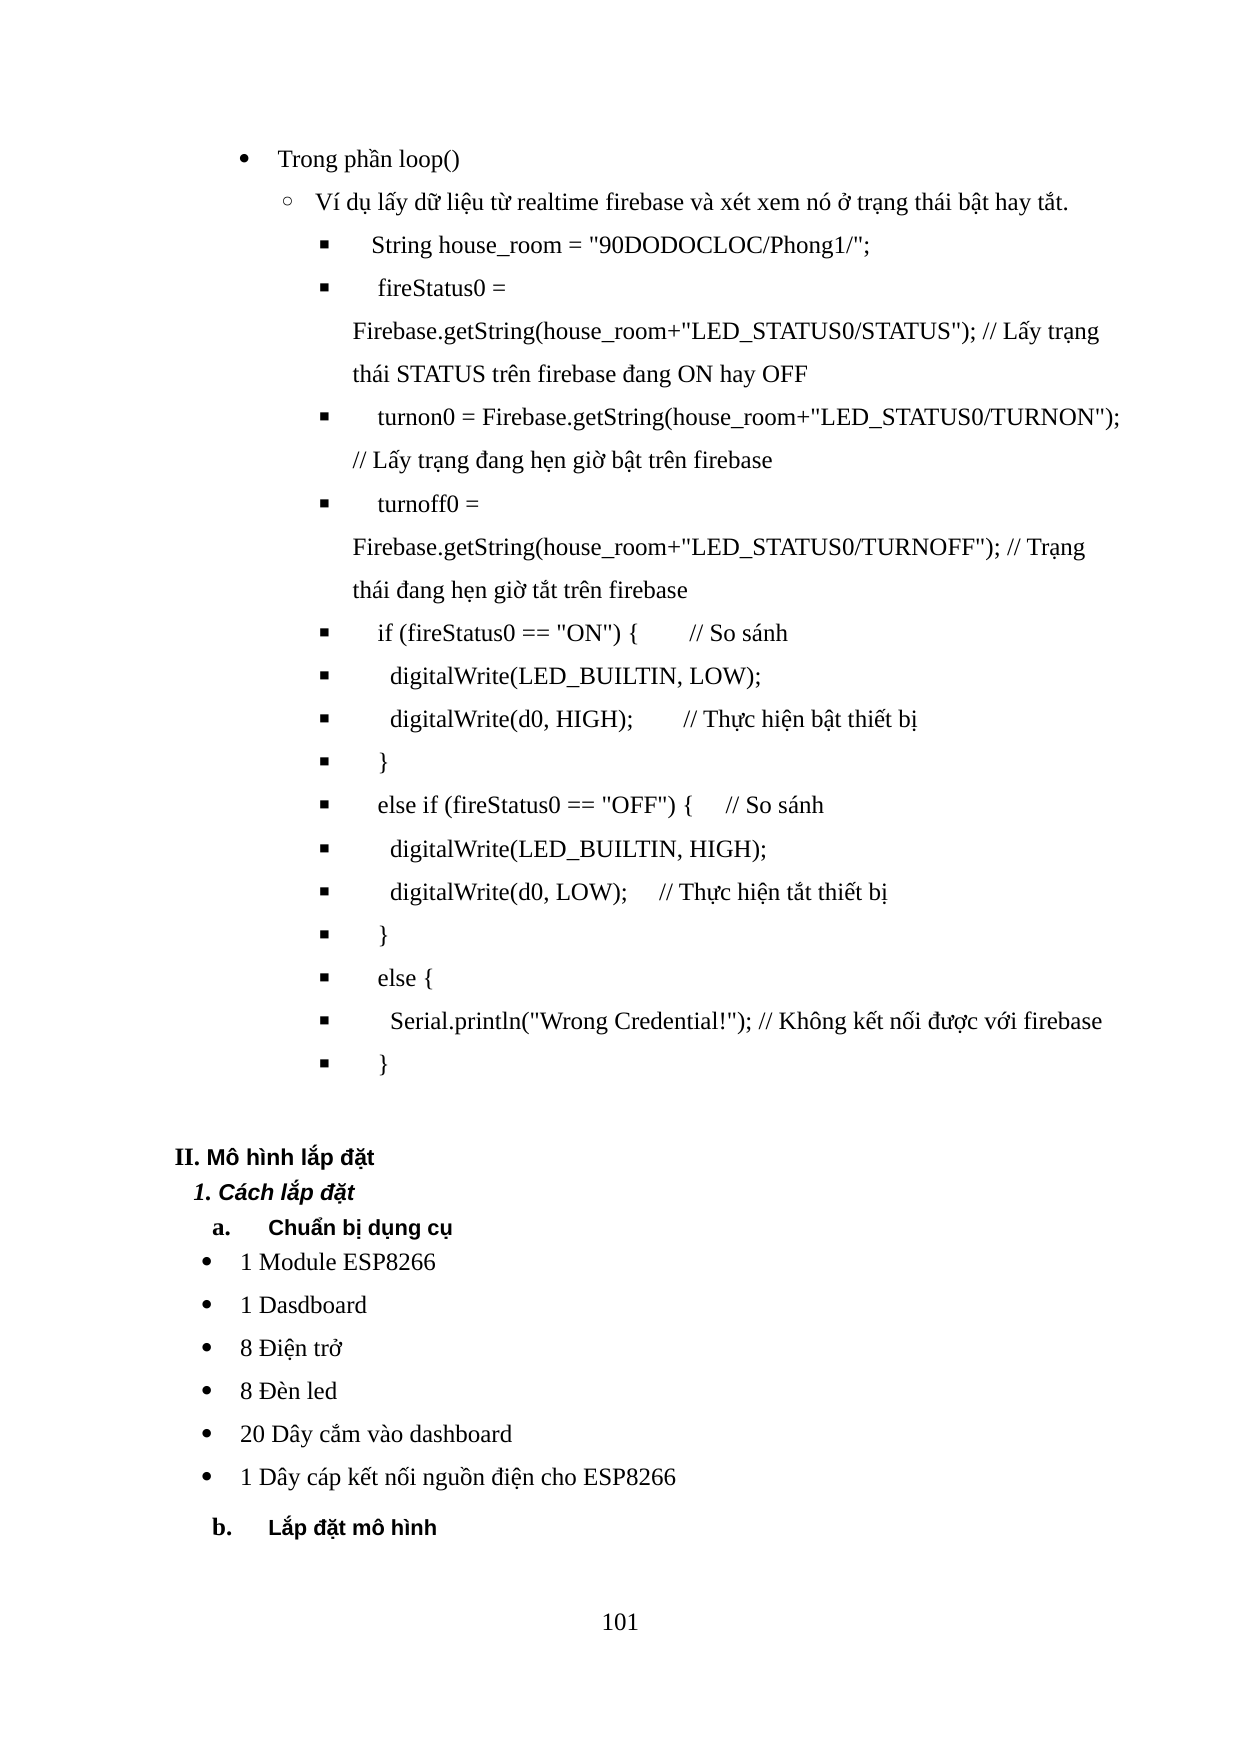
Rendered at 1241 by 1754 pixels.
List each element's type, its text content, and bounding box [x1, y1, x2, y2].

list turnon0 = Firebase.getString(house_room+"LED_STATUS0/TURNON"); // Lấy trạng đang hẹn giờ bật trên firebase [315, 402, 1122, 474]
list Trong phần loop() [240, 144, 1122, 172]
list String house_room = "90DODOCLOC/Phong1/"; [315, 230, 1122, 259]
list } [315, 1049, 1122, 1078]
list 1 Module ESP8266 [202, 1247, 1122, 1276]
subtitle Chuẩn bị dụng cụ [156, 1212, 1122, 1241]
list fireStatus0 = Firebase.getString(house_room+"LED_STATUS0/STATUS"); // Lấy trạng thái STATUS trên firebase đang ON hay OFF [315, 273, 1122, 388]
list Ví dụ lấy dữ liệu từ realtime firebase và xét xem nó ở trạng thái bật hay tắt. [277, 187, 1122, 216]
list digitalWrite(d0, LOW); // Thực hiện tắt thiết bị [315, 877, 1122, 906]
subtitle Cách lắp đặt [156, 1177, 1122, 1206]
list 20 Dây cắm vào dashboard [202, 1419, 1122, 1448]
list } [315, 920, 1122, 949]
list else { [315, 963, 1122, 992]
list turnoff0 = Firebase.getString(house_room+"LED_STATUS0/TURNOFF"); // Trạng thái đang hẹn giờ tắt trên firebase [315, 489, 1122, 604]
list 8 Đèn led [202, 1376, 1122, 1405]
list 1 Dây cáp kết nối nguồn điện cho ESP8266 [202, 1462, 1122, 1491]
list digitalWrite(LED_BUILTIN, LOW); [315, 661, 1122, 690]
list Serial.println("Wrong Credential!"); // Không kết nối được với firebase [315, 1006, 1122, 1035]
list 8 Điện trở [202, 1333, 1122, 1362]
list else if (fireStatus0 == "OFF") { // So sánh [315, 791, 1122, 819]
subtitle Lắp đặt mô hình [156, 1512, 1122, 1541]
subtitle Mô hình lắp đặt [156, 1142, 1122, 1171]
list } [315, 747, 1122, 776]
list if (fireStatus0 == "ON") { // So sánh [315, 618, 1122, 647]
list 1 Dasdboard [202, 1290, 1122, 1319]
list digitalWrite(d0, HIGH); // Thực hiện bật thiết bị [315, 704, 1122, 733]
list digitalWrite(LED_BUILTIN, HIGH); [315, 834, 1122, 862]
